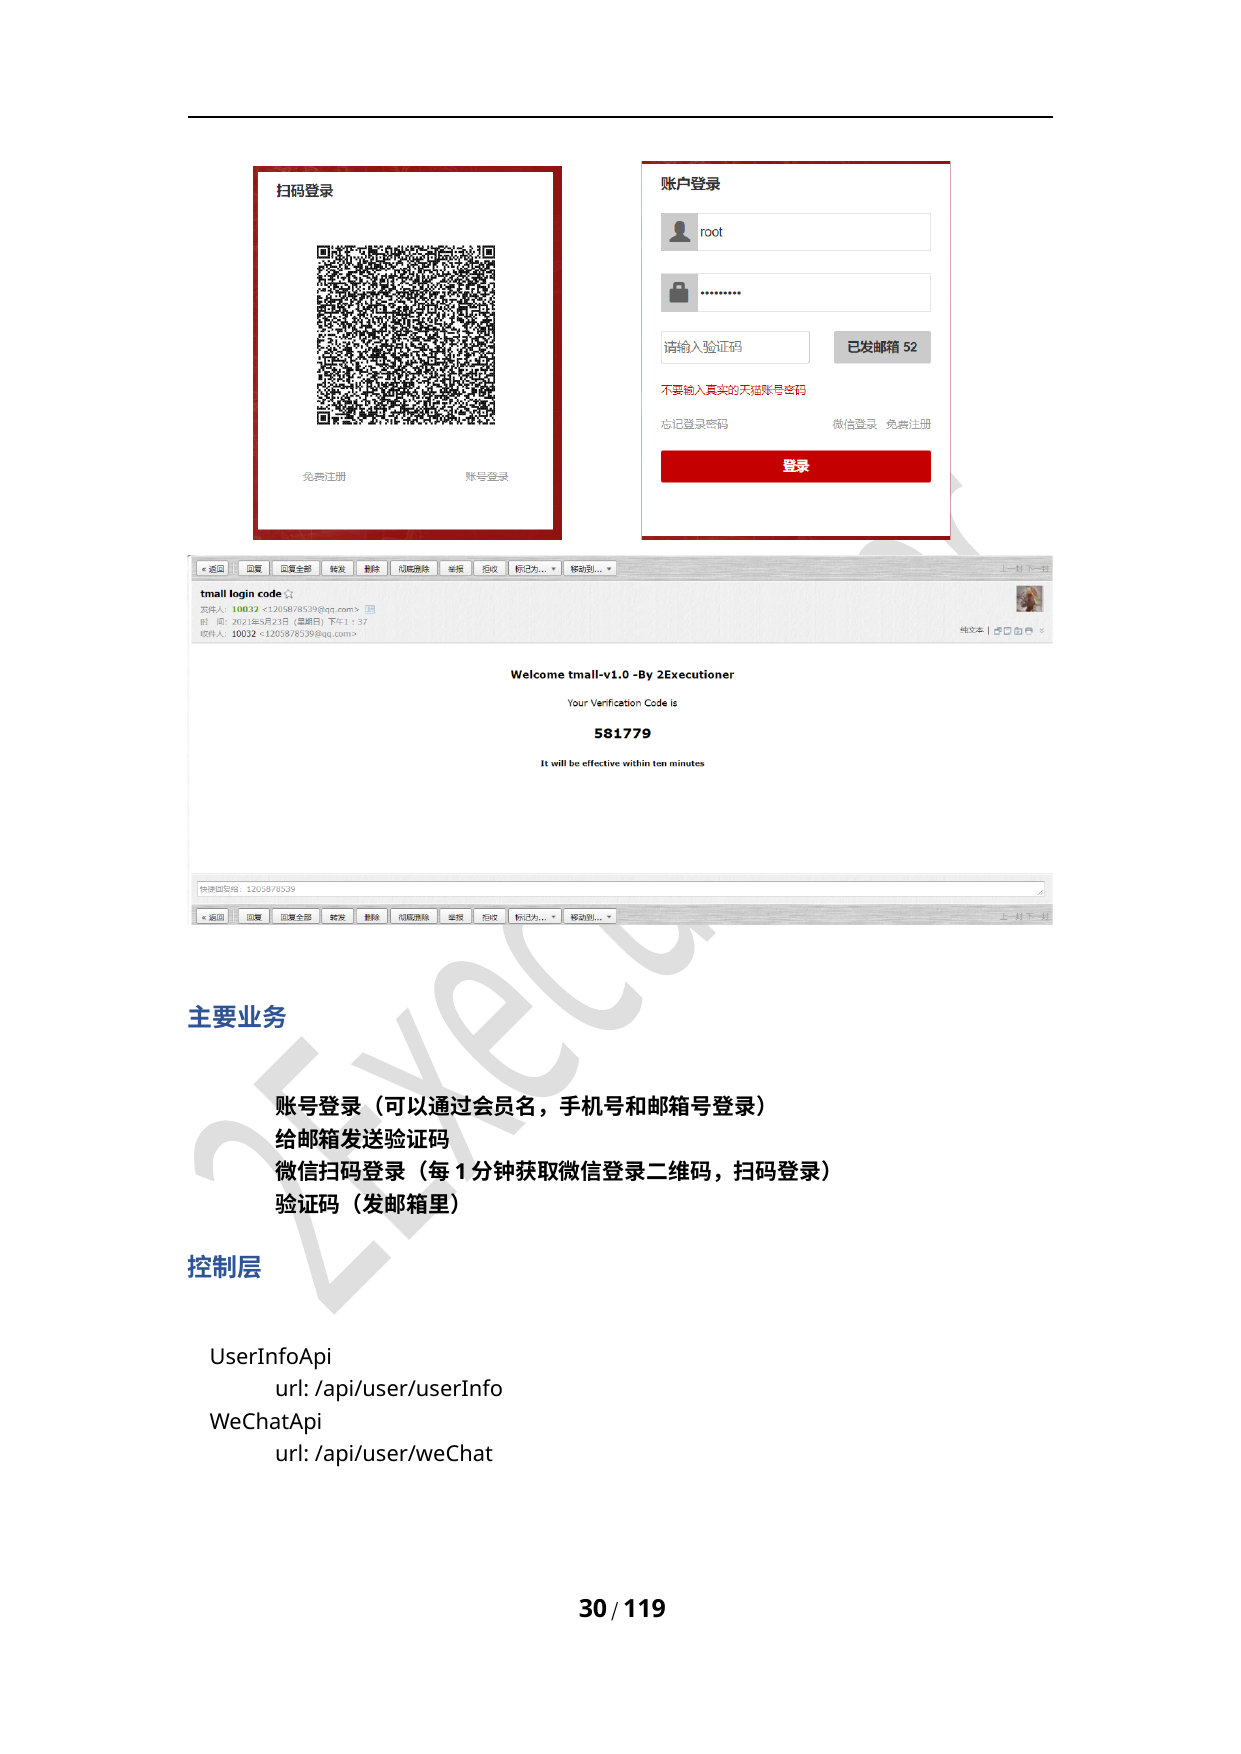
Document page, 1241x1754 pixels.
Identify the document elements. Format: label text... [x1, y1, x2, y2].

text WeChatApi [187, 1404, 1053, 1437]
picture [253, 166, 562, 540]
text 给邮箱发送验证码 [187, 1121, 1053, 1154]
text 控制层 [187, 1233, 1053, 1298]
text 微信扫码登录（每1分钟获取微信登录二维码，扫码登录） [187, 1154, 1053, 1186]
picture [641, 161, 951, 540]
text url: /api/user/weChat [187, 1437, 1053, 1469]
text UserInfoApi [187, 1339, 1053, 1372]
text url: /api/user/userInfo [231, 1372, 1053, 1404]
picture [187, 555, 1053, 925]
text 账号登录（可以通过会员名，手机号和邮箱号登录） [187, 1089, 1053, 1121]
text 主要业务 [187, 983, 1053, 1048]
text 验证码（发邮箱里） [187, 1186, 1053, 1219]
